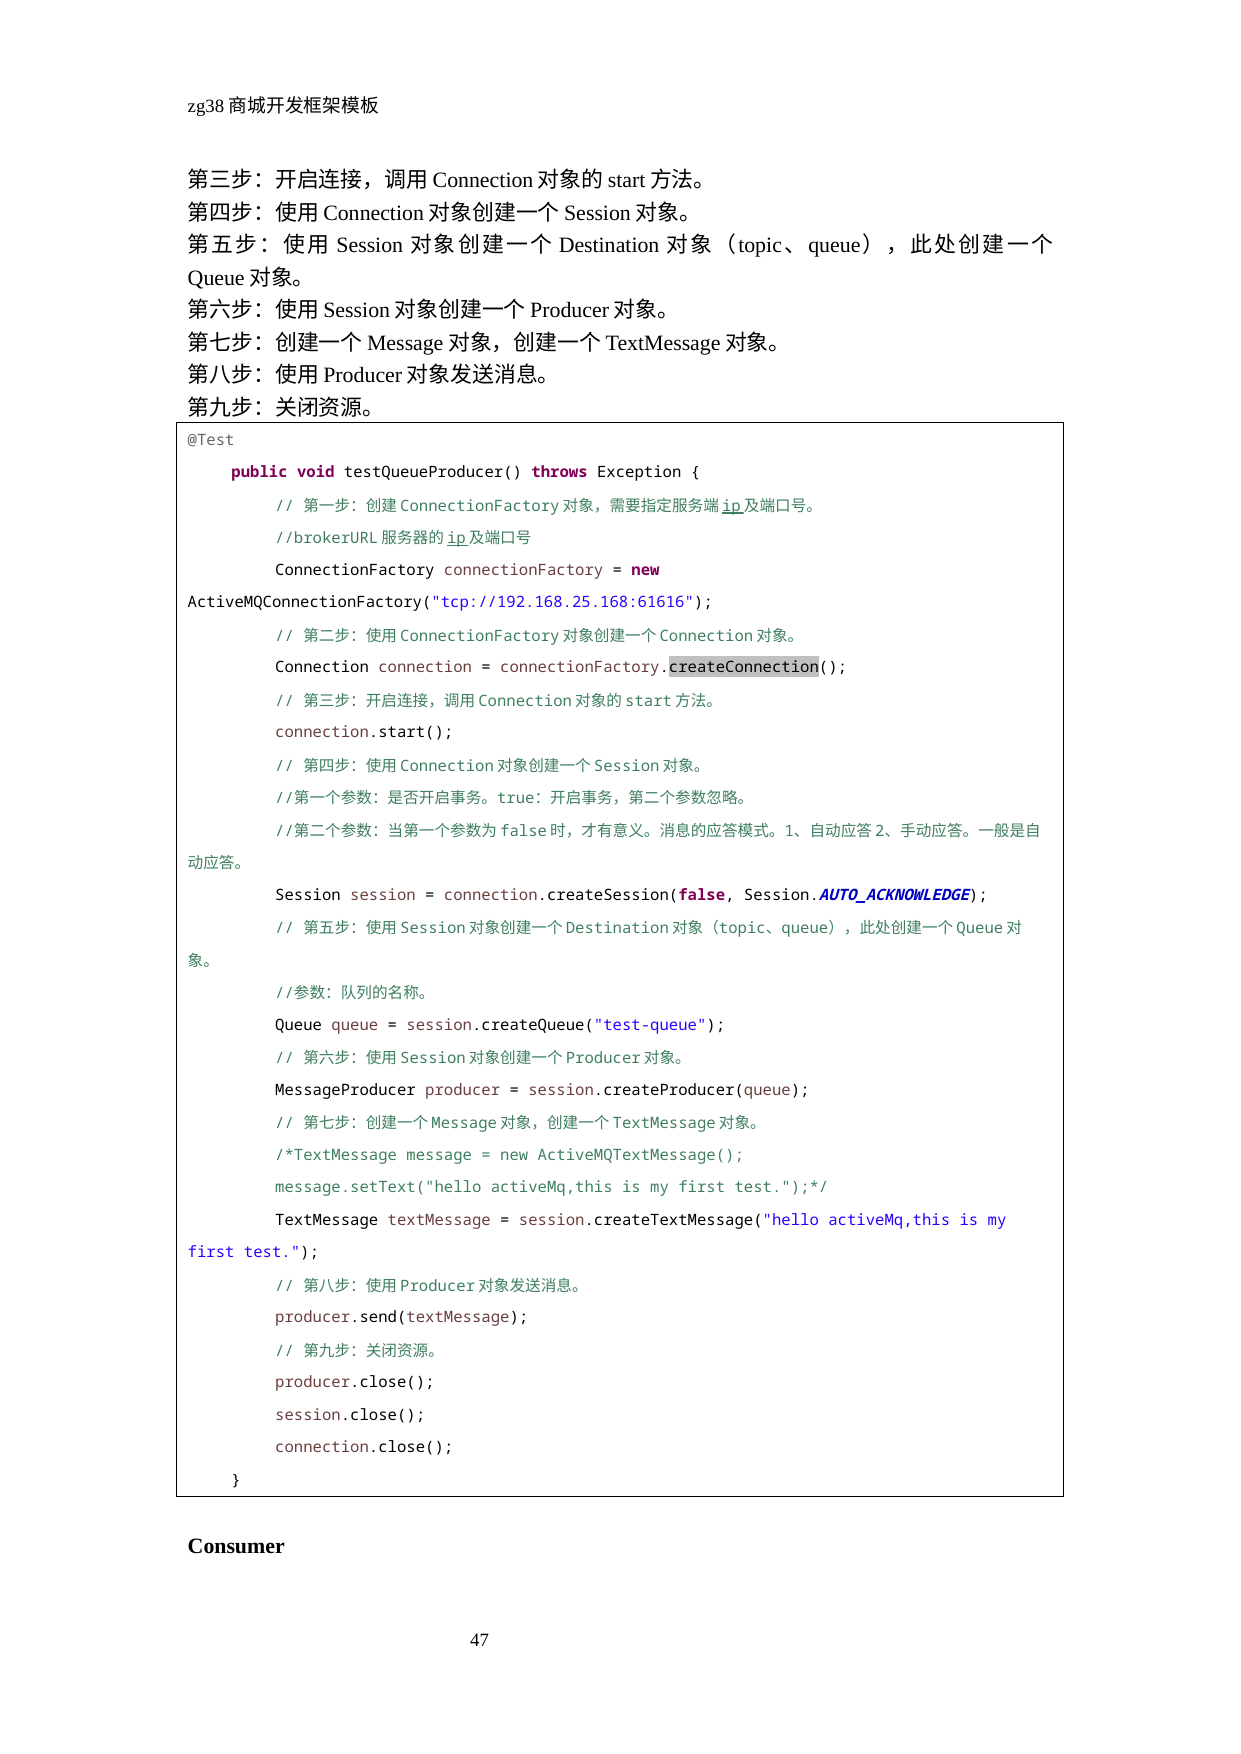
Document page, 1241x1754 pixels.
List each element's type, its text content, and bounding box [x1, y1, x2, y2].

table_header @Test public void testQueueProducer() throws Exception { // 第一步：创建ConnectionFactory对象，需要指定服务端ip及端口号。 //brokerURL服务器的ip及端口号 ConnectionFactory connectionFactory = new ActiveMQConnectionFactory("tcp://192.168.25.168:61616"); // 第二步：使用ConnectionFactory对象创建一个Connection对象。 Connection connection = connectionFactory.createConnection(); // 第三步：开启连接，调用Connection对象的start方法。 connection.start(); // 第四步：使用Connection对象创建一个Session对象。 //第一个参数：是否开启事务。true：开启事务，第二个参数忽略。 //第二个参数：当第一个参数为false时，才有意义。消息的应答模式。1、自动应答2、手动应答。一般是自动应答。 Session session = connection.createSession(false, Session.AUTO_ACKNOWLEDGE); // 第五步：使用Session对象创建一个Destination对象（topic、queue），此处创建一个Queue对象。 //参数：队列的名称。 Queue queue = session.createQueue("test-queue"); // 第六步：使用Session对象创建一个Producer对象。 MessageProducer producer = session.createProducer(queue); // 第七步：创建一个Message对象，创建一个TextMessage对象。 /*TextMessage message = new ActiveMQTextMessage(); message.setText("hello activeMq,this is my first test.");*/ TextMessage textMessage = session.createTextMessage("hello activeMq,this is my first test."); // 第八步：使用Producer对象发送消息。 producer.send(textMessage); // 第九步：关闭资源。 producer.close(); session.close(); connection.close(); } [177, 423, 1063, 1496]
text 第七步：创建一个Message对象，创建一个TextMessage对象。 [187, 324, 1053, 357]
text 第六步：使用Session对象创建一个Producer对象。 [187, 292, 1053, 324]
text Consumer [187, 1529, 1053, 1562]
text 第九步：关闭资源。 [187, 389, 1053, 422]
text 第四步：使用Connection对象创建一个Session对象。 [187, 194, 1053, 227]
text 第八步：使用Producer对象发送消息。 [187, 357, 1053, 389]
text 第五步：使用Session对象创建一个Destination对象（topic、queue），此处创建一个Queue对象。 [187, 227, 1053, 292]
text 第三步：开启连接，调用Connection对象的start方法。 [187, 162, 1053, 194]
